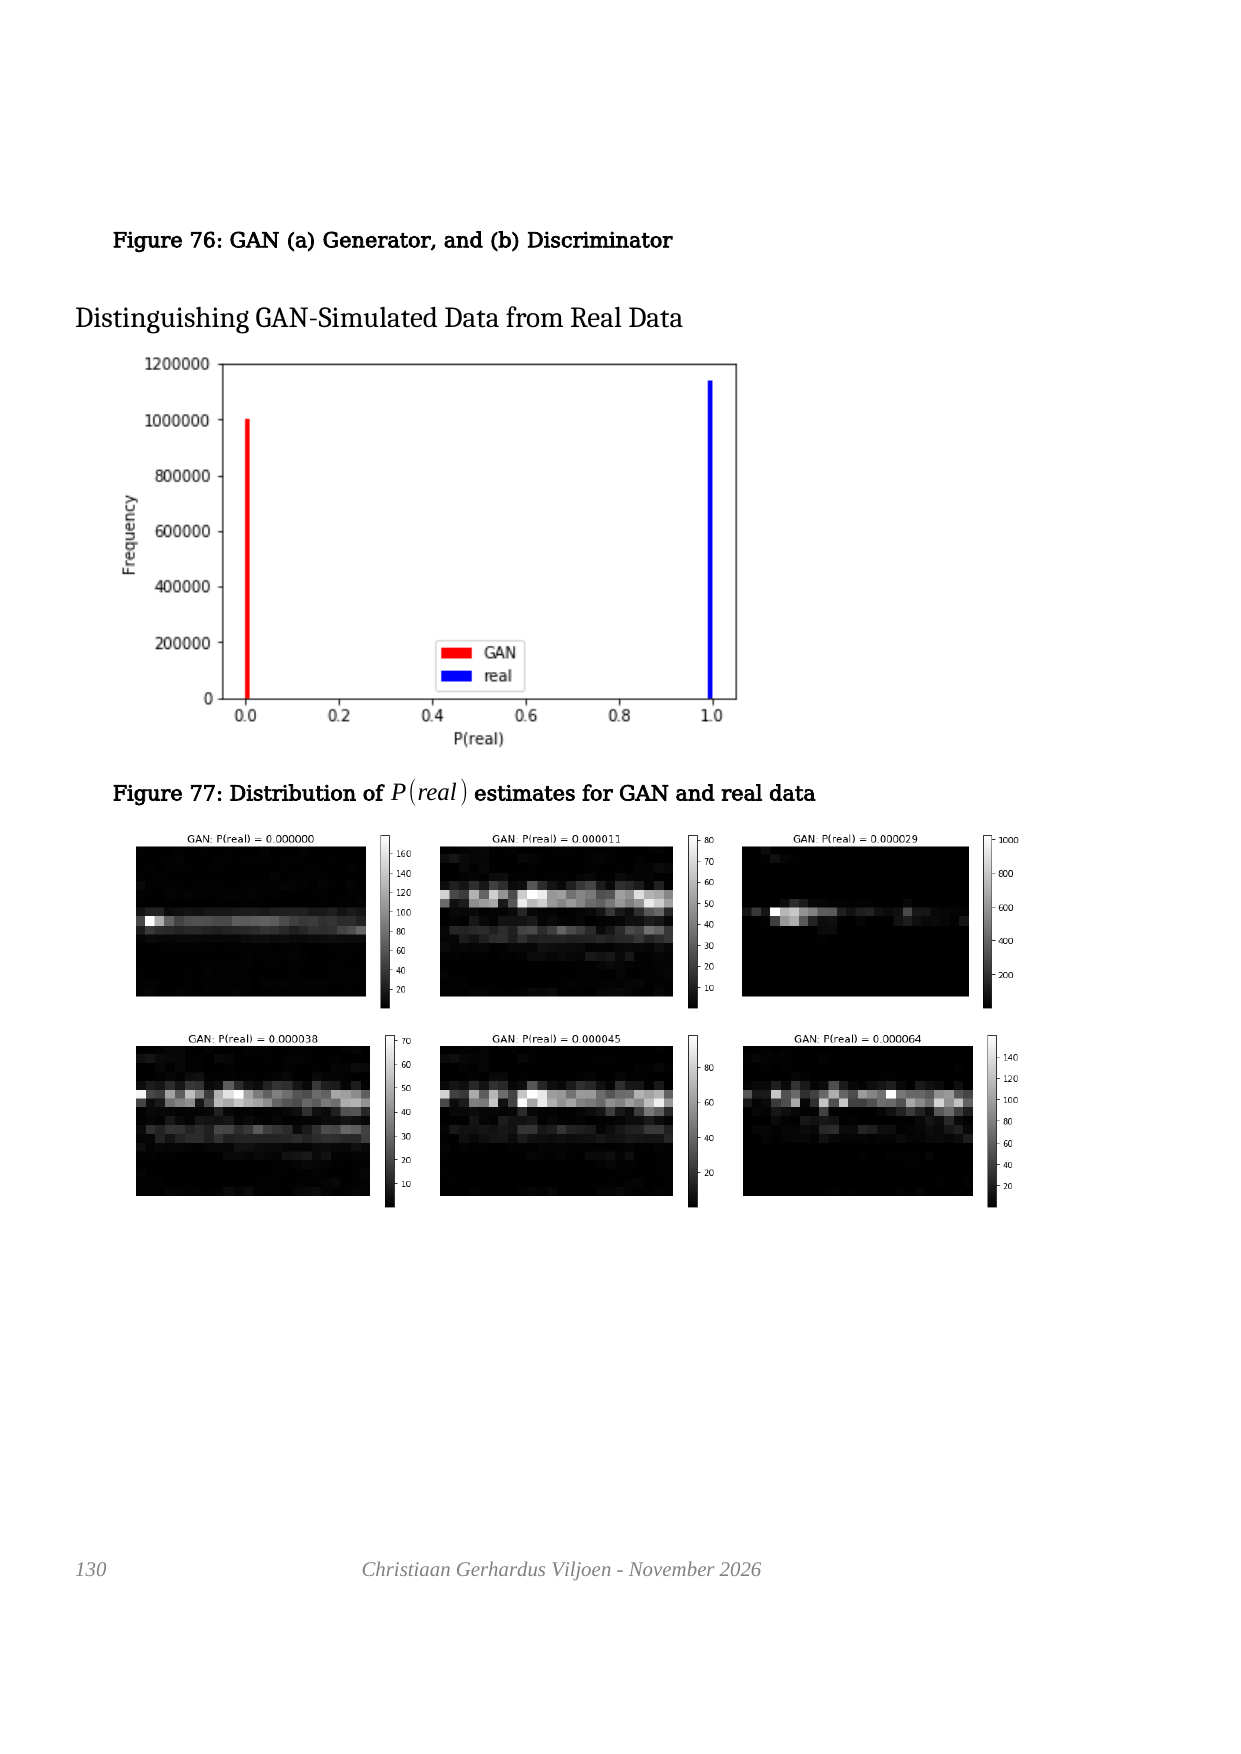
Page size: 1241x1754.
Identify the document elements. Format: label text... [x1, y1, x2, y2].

subtitle Distinguishing GAN-Simulated Data from Real Data [75, 302, 1165, 335]
picture [112, 347, 751, 757]
picture [112, 1027, 1024, 1215]
picture [112, 828, 1024, 1016]
